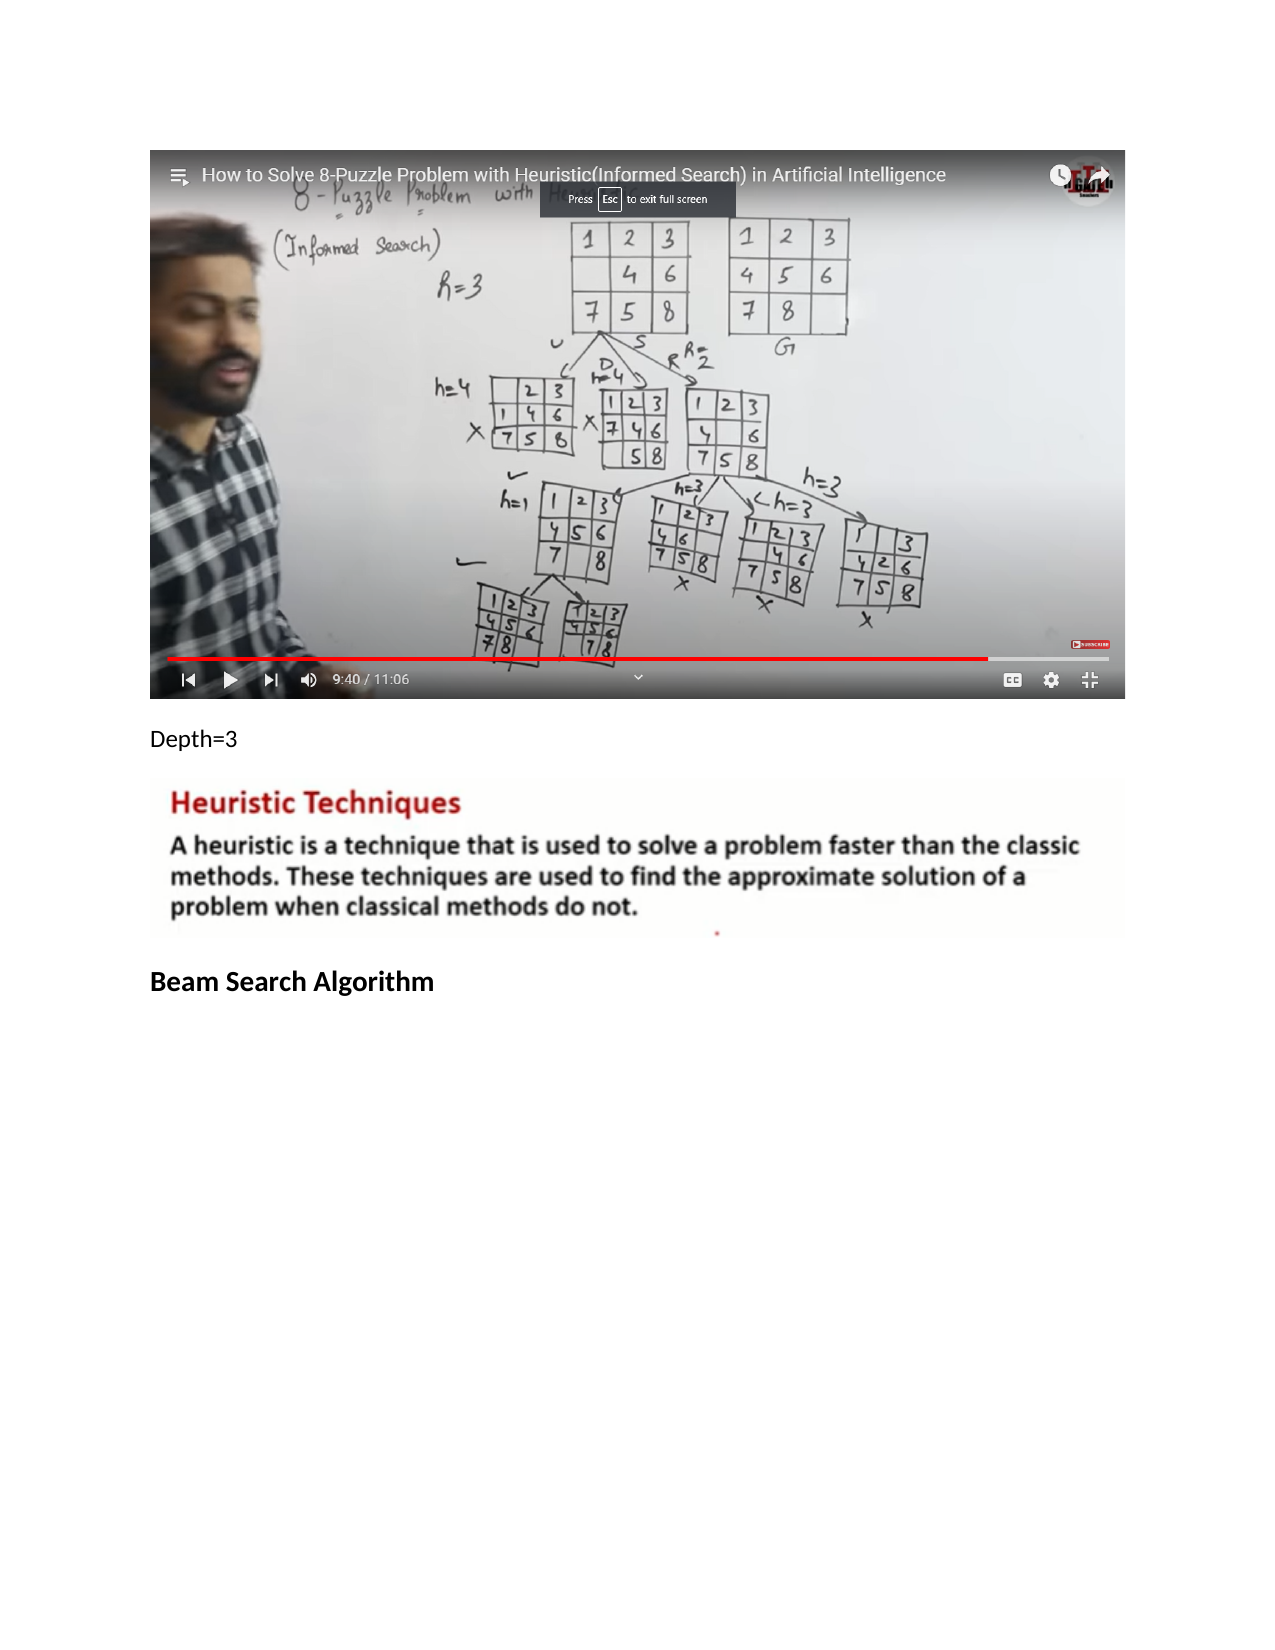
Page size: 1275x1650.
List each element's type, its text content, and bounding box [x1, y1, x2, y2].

text Beam Search Algorithm [150, 963, 1125, 998]
picture [150, 778, 1125, 938]
text Depth=3 [150, 723, 1125, 754]
picture [150, 150, 1125, 699]
